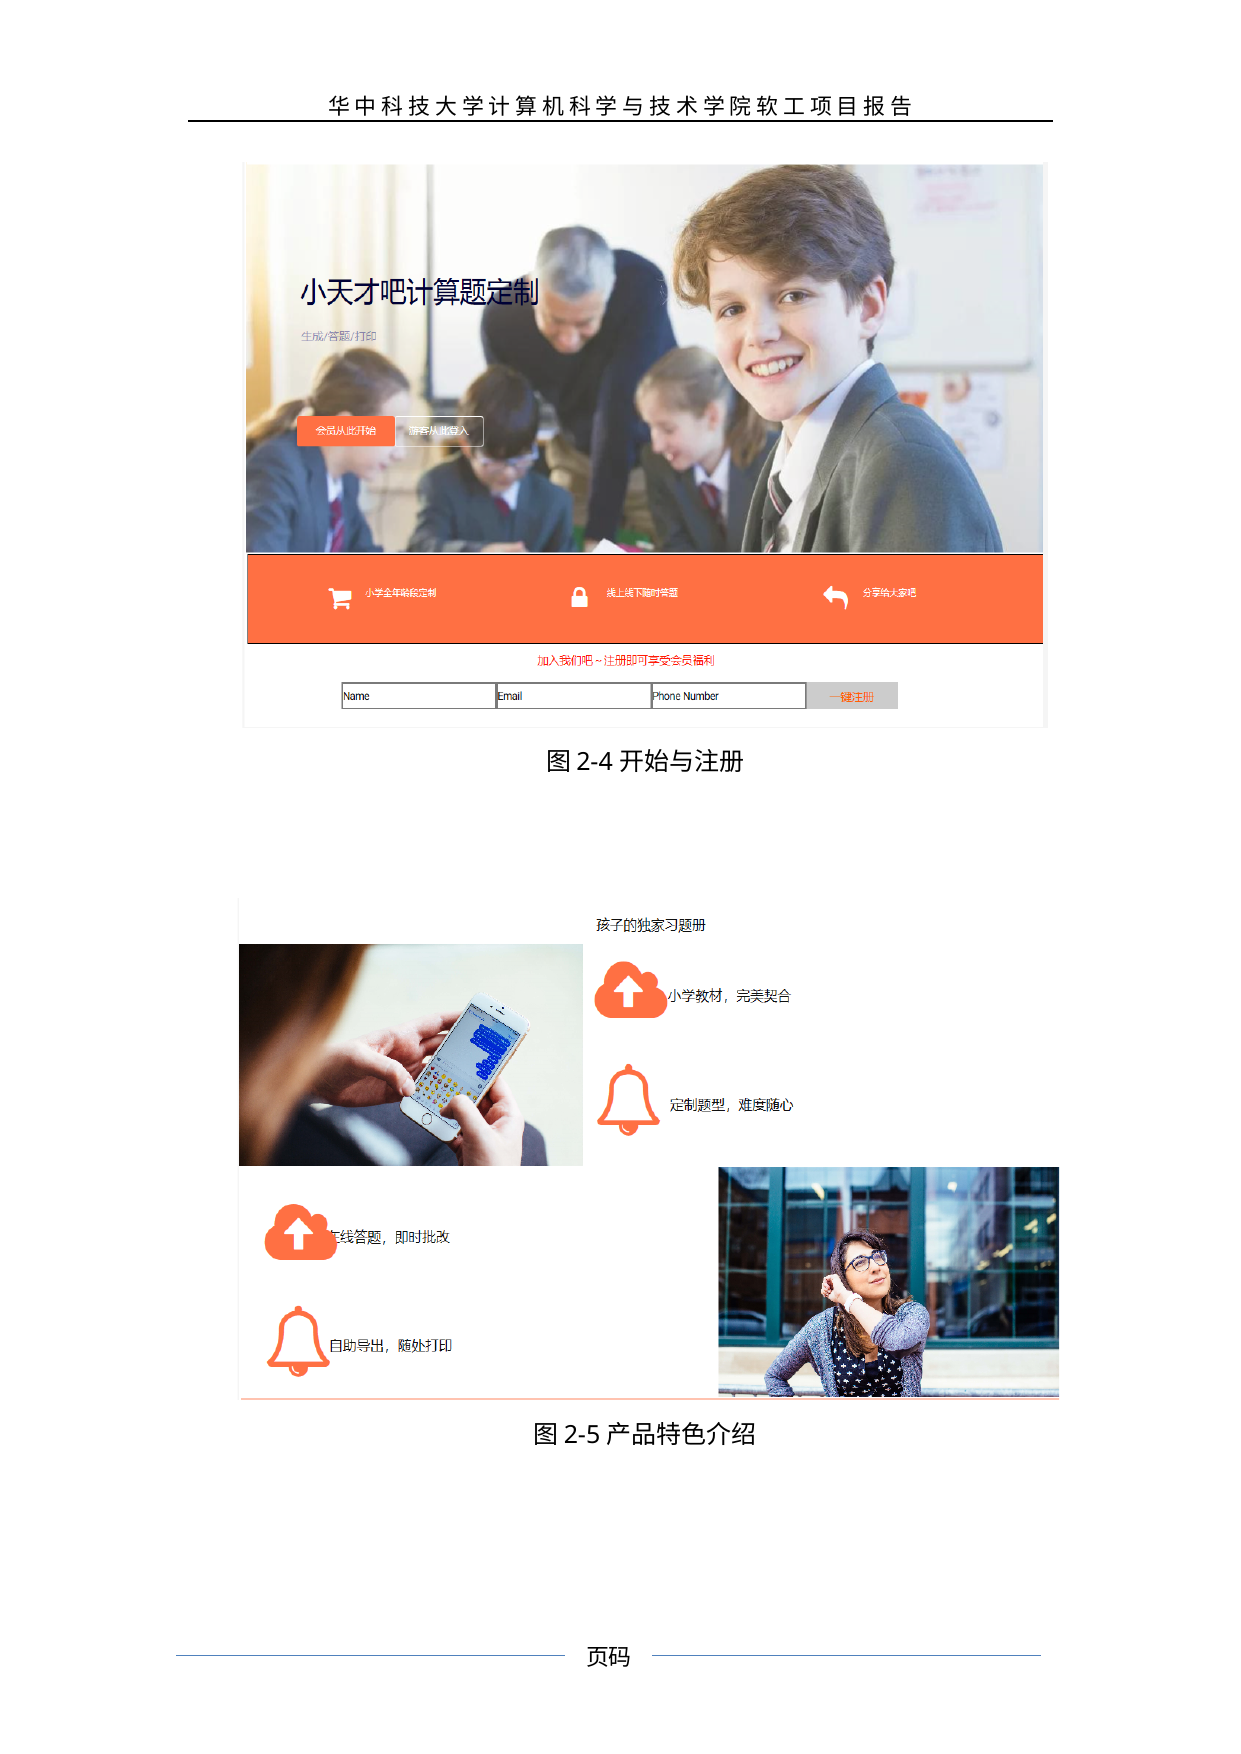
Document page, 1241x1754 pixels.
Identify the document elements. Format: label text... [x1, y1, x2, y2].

picture [237, 898, 1060, 1400]
text 图2-4 开始与注册 [187, 742, 1053, 778]
picture [242, 162, 1048, 728]
text 图2-5 产品特色介绍 [187, 1414, 1053, 1451]
